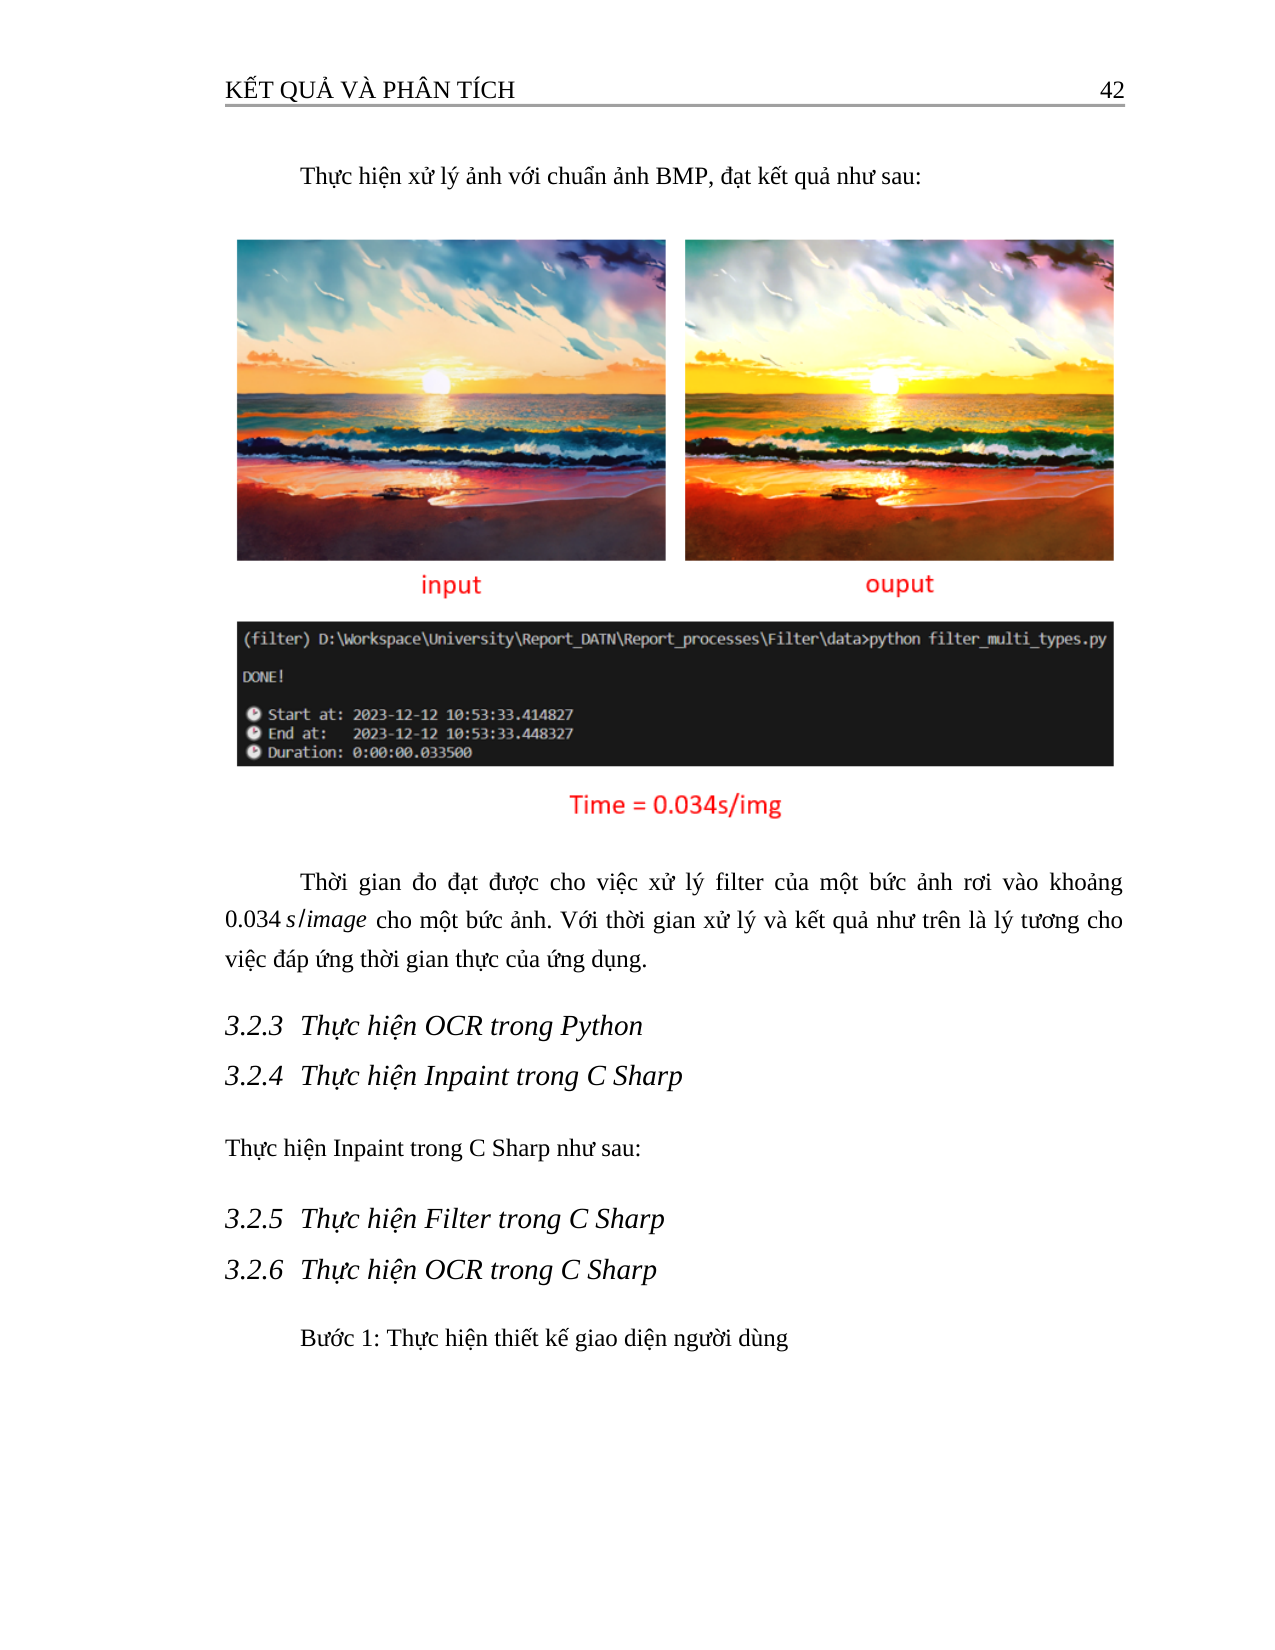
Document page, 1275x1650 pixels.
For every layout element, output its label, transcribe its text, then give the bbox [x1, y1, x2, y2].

subtitle Thực hiện Inpaint trong C Sharp [225, 1058, 1125, 1092]
text Thời gian đo đạt được cho việc xử lý filter của một bức ảnh rơi vào khoảng cho một bức ảnh. Với thời gian xử lý và kết quả như trên là lý tương cho việc đáp ứng thời gian thực của ứng dụng. [225, 867, 1125, 973]
subtitle Thực hiện OCR trong C Sharp [225, 1252, 1125, 1286]
picture [225, 225, 1125, 832]
subtitle Thực hiện Filter trong C Sharp [225, 1202, 1125, 1235]
text Thực hiện Inpaint trong C Sharp như sau: [225, 1133, 1125, 1162]
text Bước 1: Thực hiện thiết kế giao diện người dùng [225, 1323, 1125, 1352]
subtitle Thực hiện OCR trong Python [225, 1008, 1125, 1041]
text Thực hiện xử lý ảnh với chuẩn ảnh BMP, đạt kết quả như sau: [225, 161, 1125, 190]
